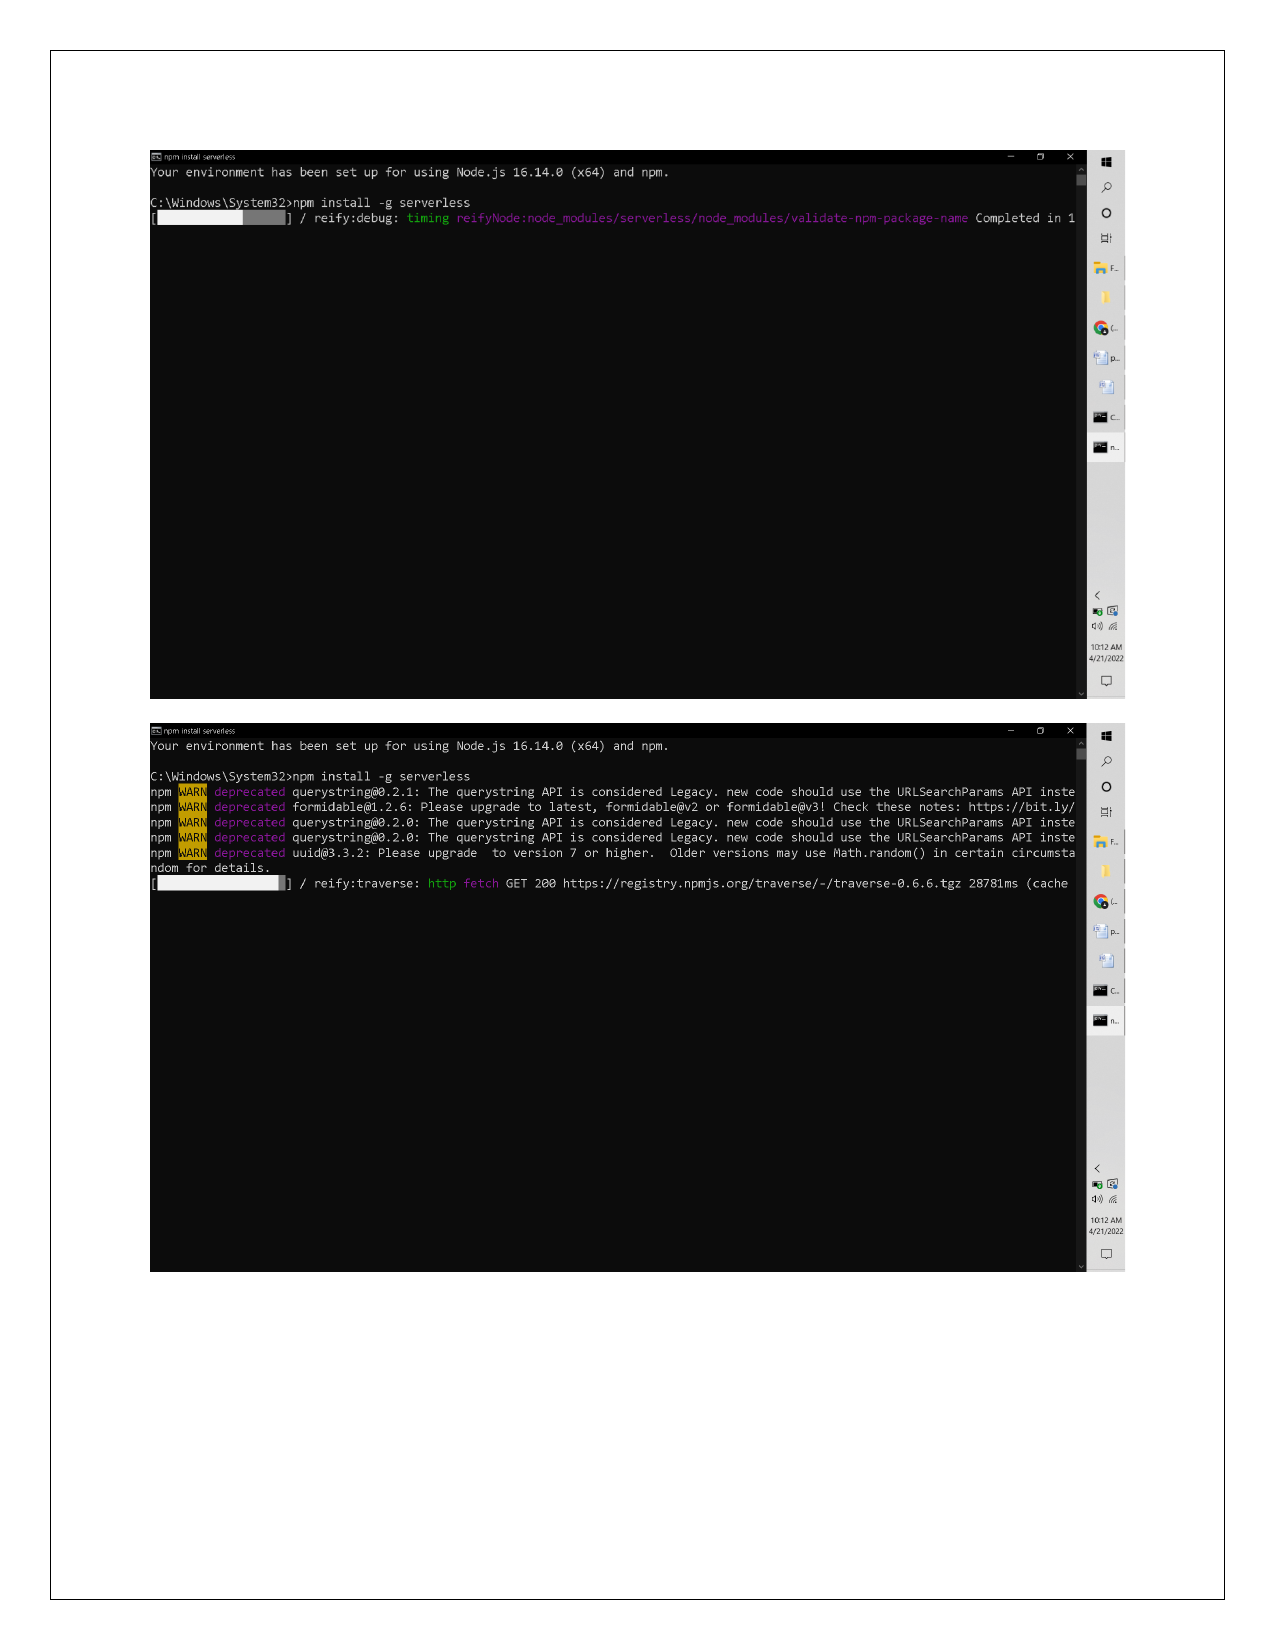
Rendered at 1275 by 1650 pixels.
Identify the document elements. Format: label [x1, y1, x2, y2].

picture [150, 723, 1125, 1272]
picture [150, 150, 1125, 699]
